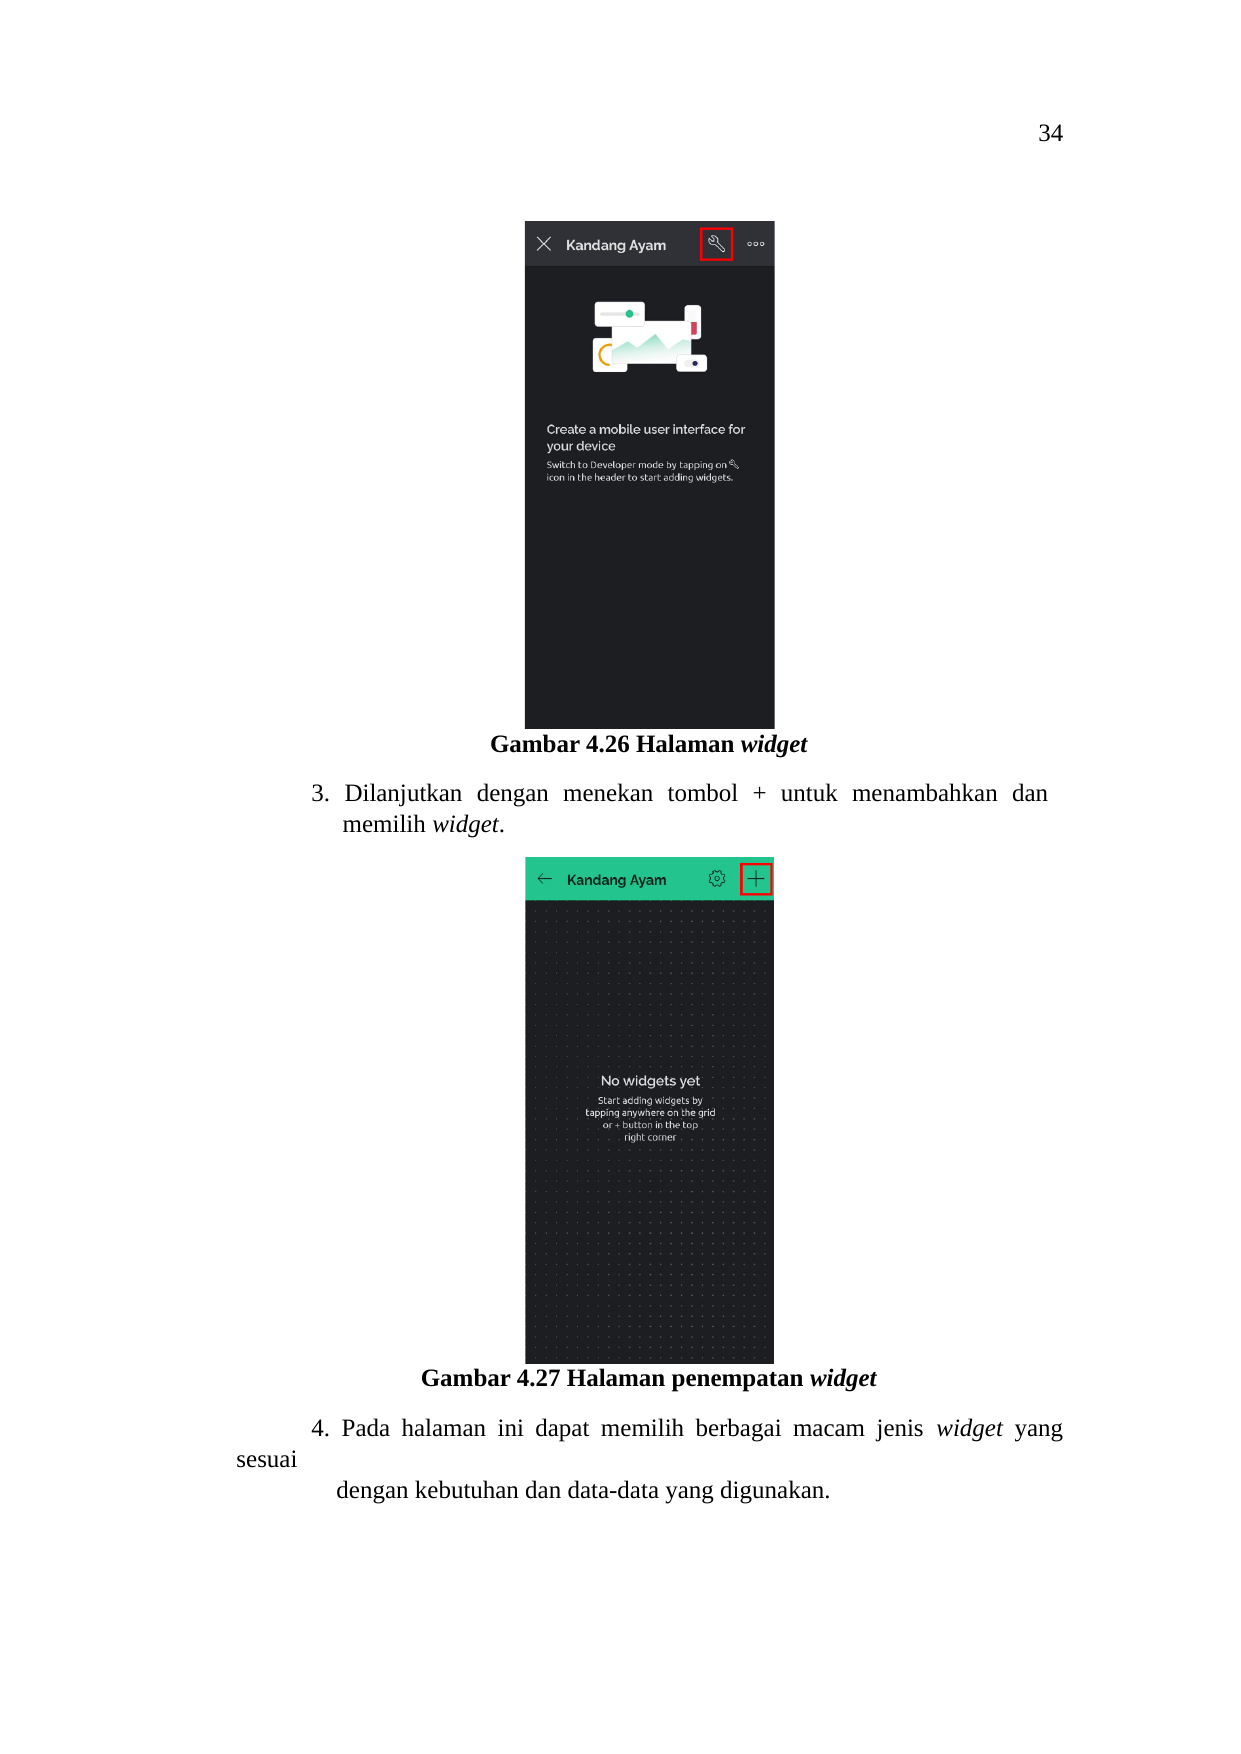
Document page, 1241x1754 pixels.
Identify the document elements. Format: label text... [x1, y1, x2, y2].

text 4. Pada halaman ini dapat memilih berbagai macam jenis widget yang sesuai dengan kebutuhan dan data-data yang digunakan. [236, 1413, 1063, 1503]
picture [524, 221, 775, 729]
text 3. Dilanjutkan dengan menekan tombol + untuk menambahkan dan memilih widget. [236, 778, 1063, 838]
picture [525, 857, 774, 1364]
